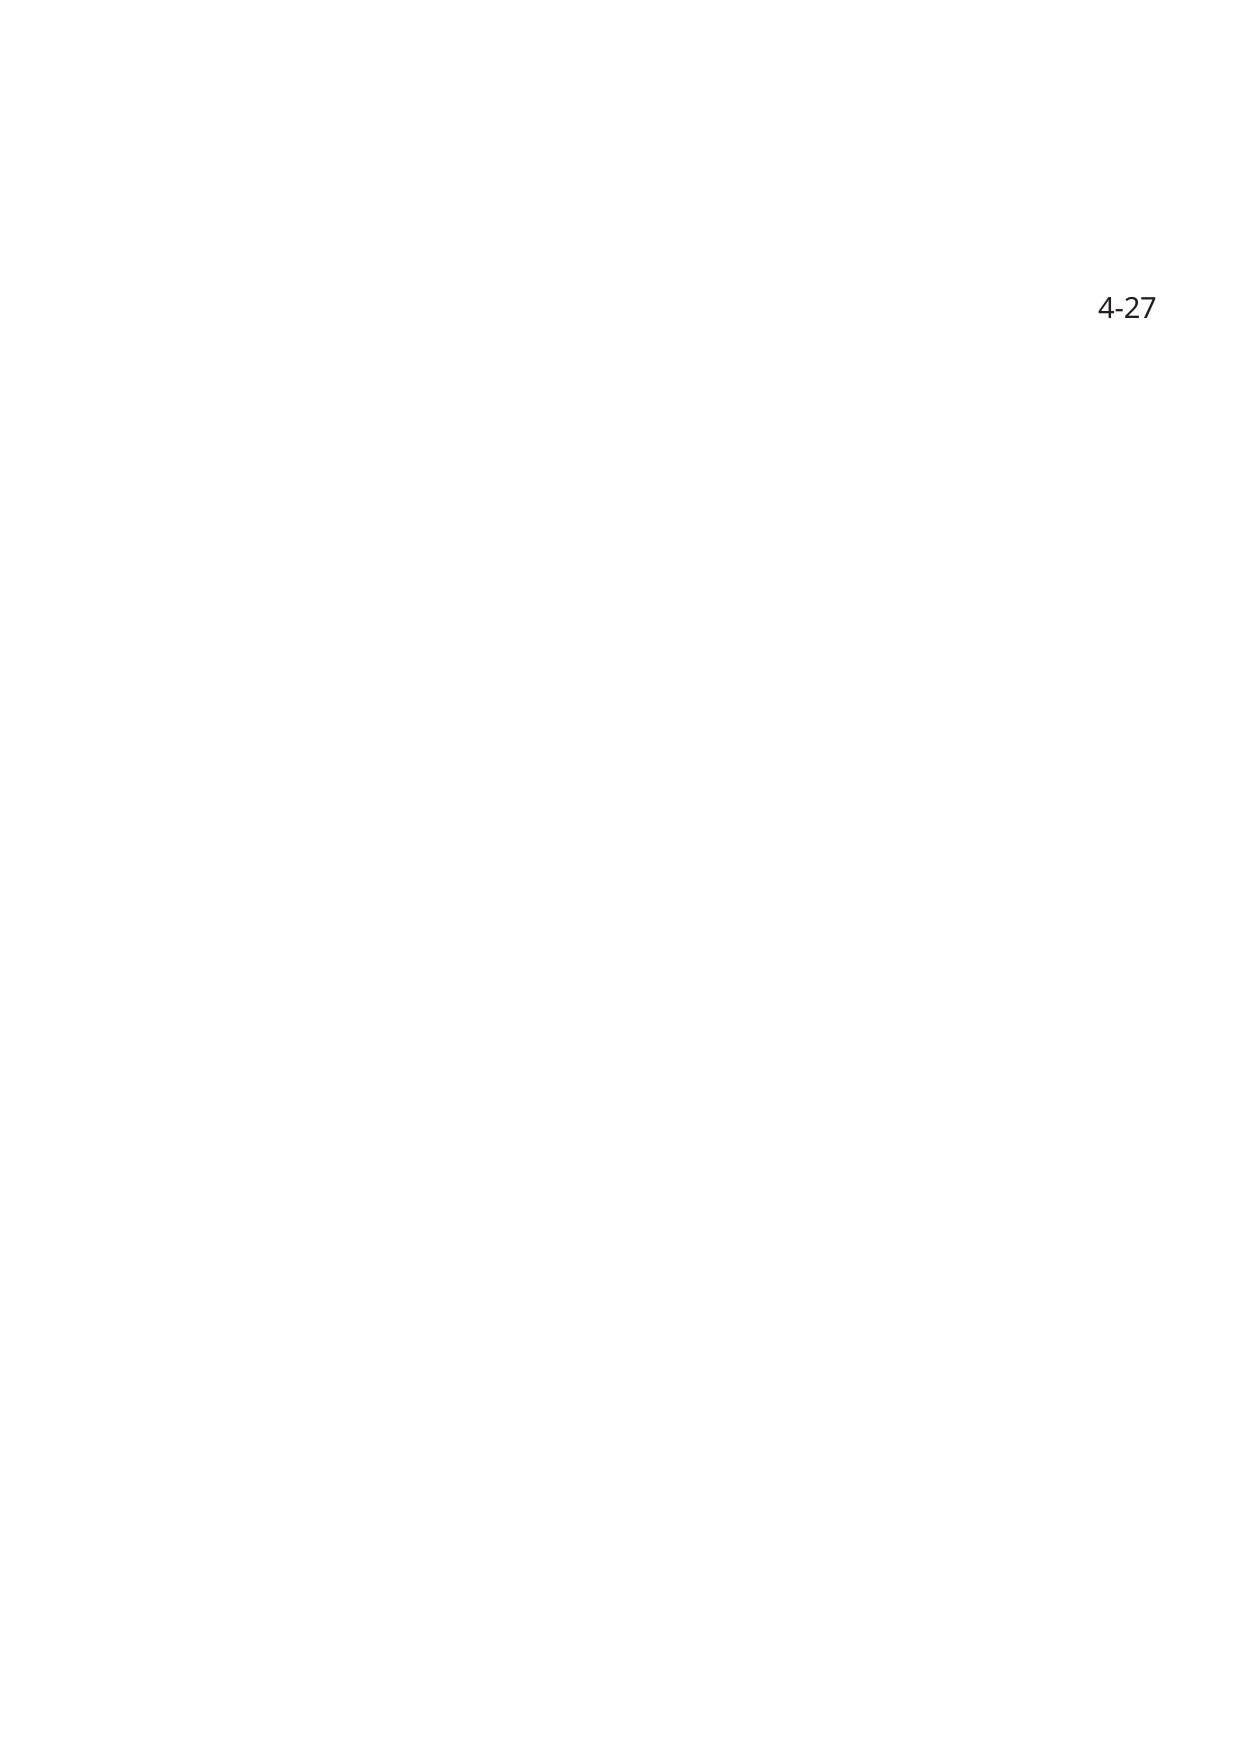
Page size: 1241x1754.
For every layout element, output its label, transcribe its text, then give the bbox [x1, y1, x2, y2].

subtitle 4-27 [0, 287, 1157, 327]
